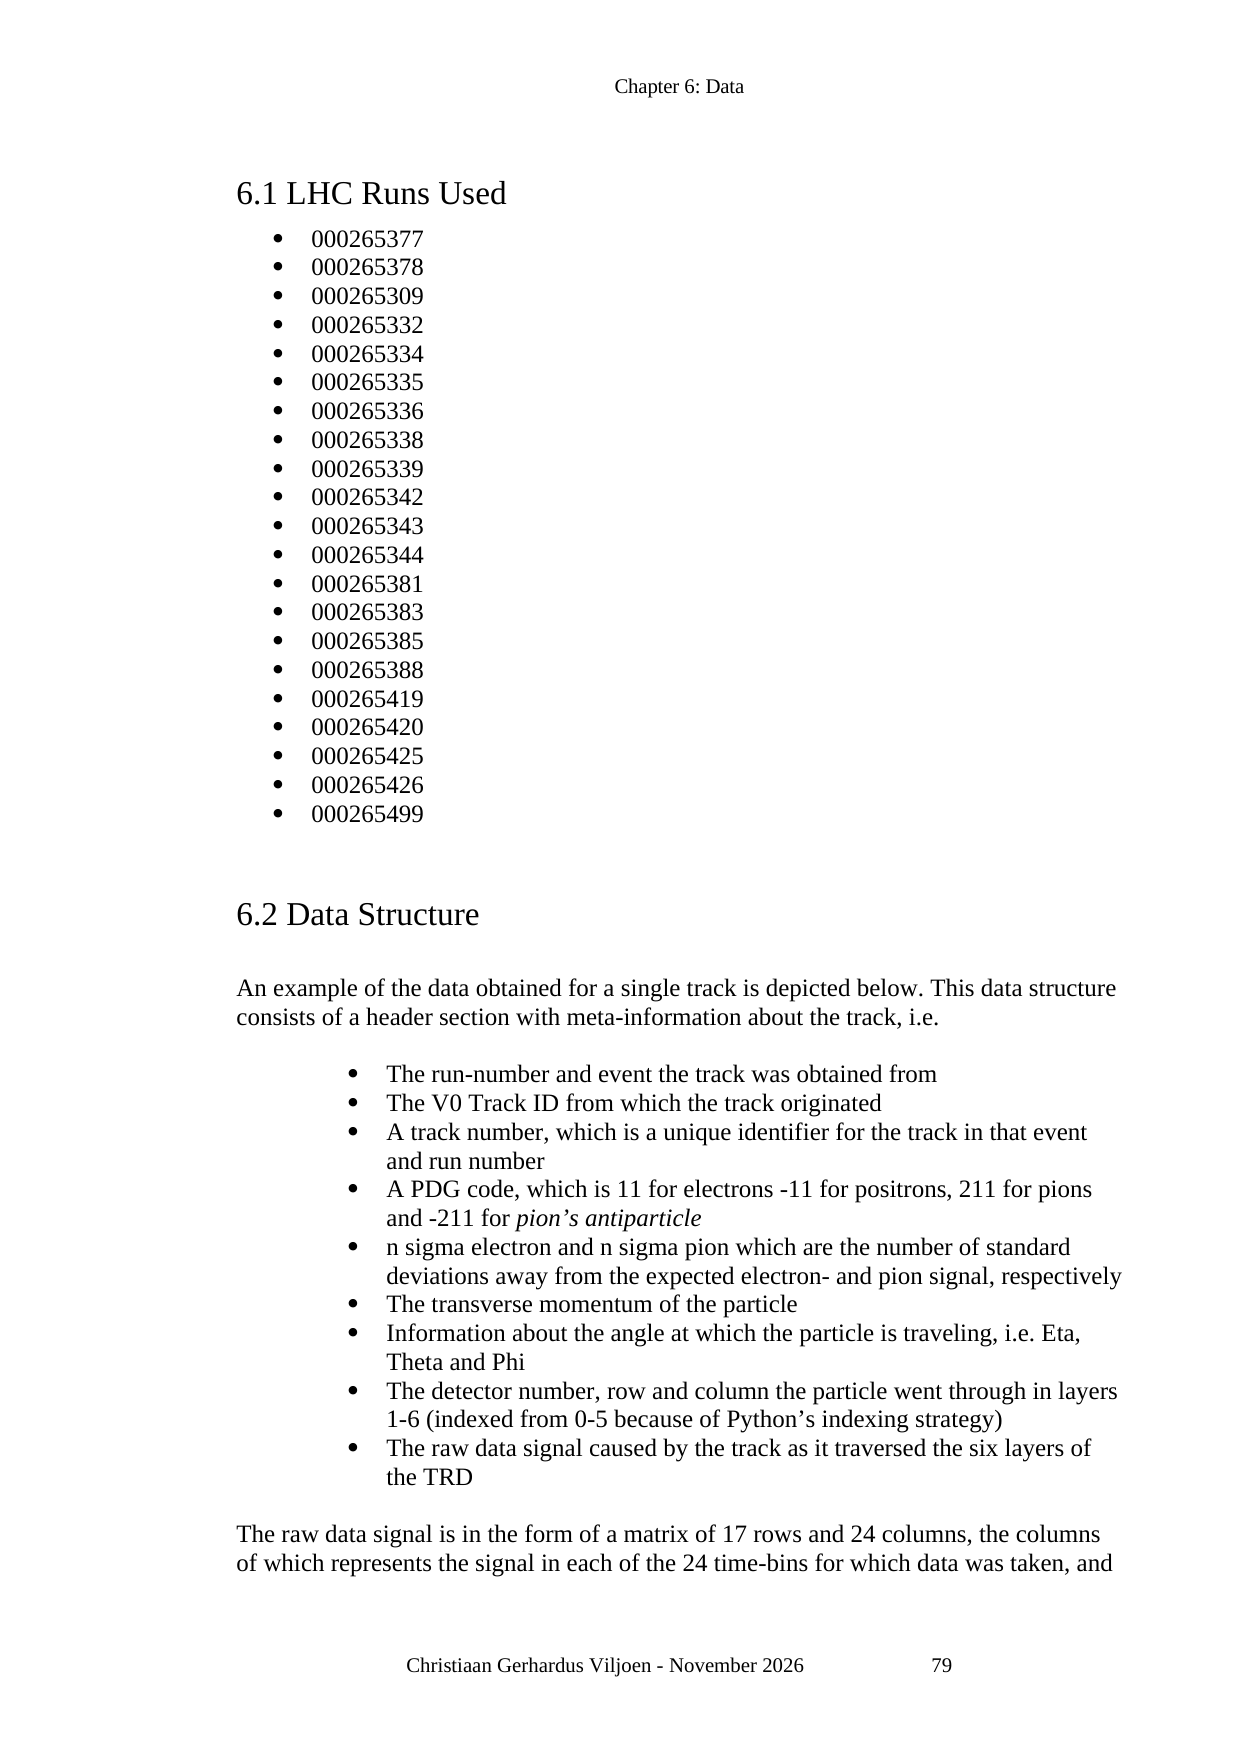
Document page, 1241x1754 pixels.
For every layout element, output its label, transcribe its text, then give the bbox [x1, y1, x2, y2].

list 000265388 [274, 655, 1122, 684]
list 000265377 [274, 224, 1122, 252]
list 000265383 [274, 597, 1122, 626]
list 000265309 [274, 281, 1122, 310]
list 000265385 [274, 626, 1122, 655]
list The run-number and event the track was obtained from [349, 1059, 1122, 1088]
list 000265336 [274, 396, 1122, 425]
subtitle LHC Runs Used [236, 173, 1122, 211]
list The V0 Track ID from which the track originated [349, 1088, 1122, 1117]
text An example of the data obtained for a single track is depicted below. This data structure consists of a header section with meta-information about the track, i.e. [236, 973, 1122, 1031]
list 000265339 [274, 454, 1122, 482]
list 000265344 [274, 540, 1122, 569]
subtitle Data Structure [236, 894, 1122, 932]
list A PDG code, which is 11 for electrons -11 for positrons, 211 for pions and -211 for pion’s antiparticle [349, 1174, 1122, 1232]
list The detector number, row and column the particle went through in layers 1-6 (indexed from 0-5 because of Python’s indexing strategy) [349, 1376, 1122, 1433]
list 000265378 [274, 252, 1122, 281]
list 000265499 [274, 799, 1122, 827]
list Information about the angle at which the particle is traveling, i.e. Eta, Theta and Phi [349, 1318, 1122, 1376]
list 000265342 [274, 482, 1122, 511]
list 000265381 [274, 569, 1122, 597]
list The raw data signal caused by the track as it traversed the six layers of the TRD [349, 1433, 1122, 1491]
list The transverse momentum of the particle [349, 1289, 1122, 1318]
list 000265419 [274, 684, 1122, 712]
list 000265426 [274, 770, 1122, 799]
list 000265343 [274, 511, 1122, 540]
list 000265425 [274, 741, 1122, 770]
list 000265334 [274, 339, 1122, 367]
list n sigma electron and n sigma pion which are the number of standard deviations away from the expected electron- and pion signal, respectively [349, 1232, 1122, 1289]
list 000265338 [274, 425, 1122, 454]
list A track number, which is a unique identifier for the track in that event and run number [349, 1117, 1122, 1174]
list 000265335 [274, 367, 1122, 396]
list 000265420 [274, 712, 1122, 741]
list 000265332 [274, 310, 1122, 339]
